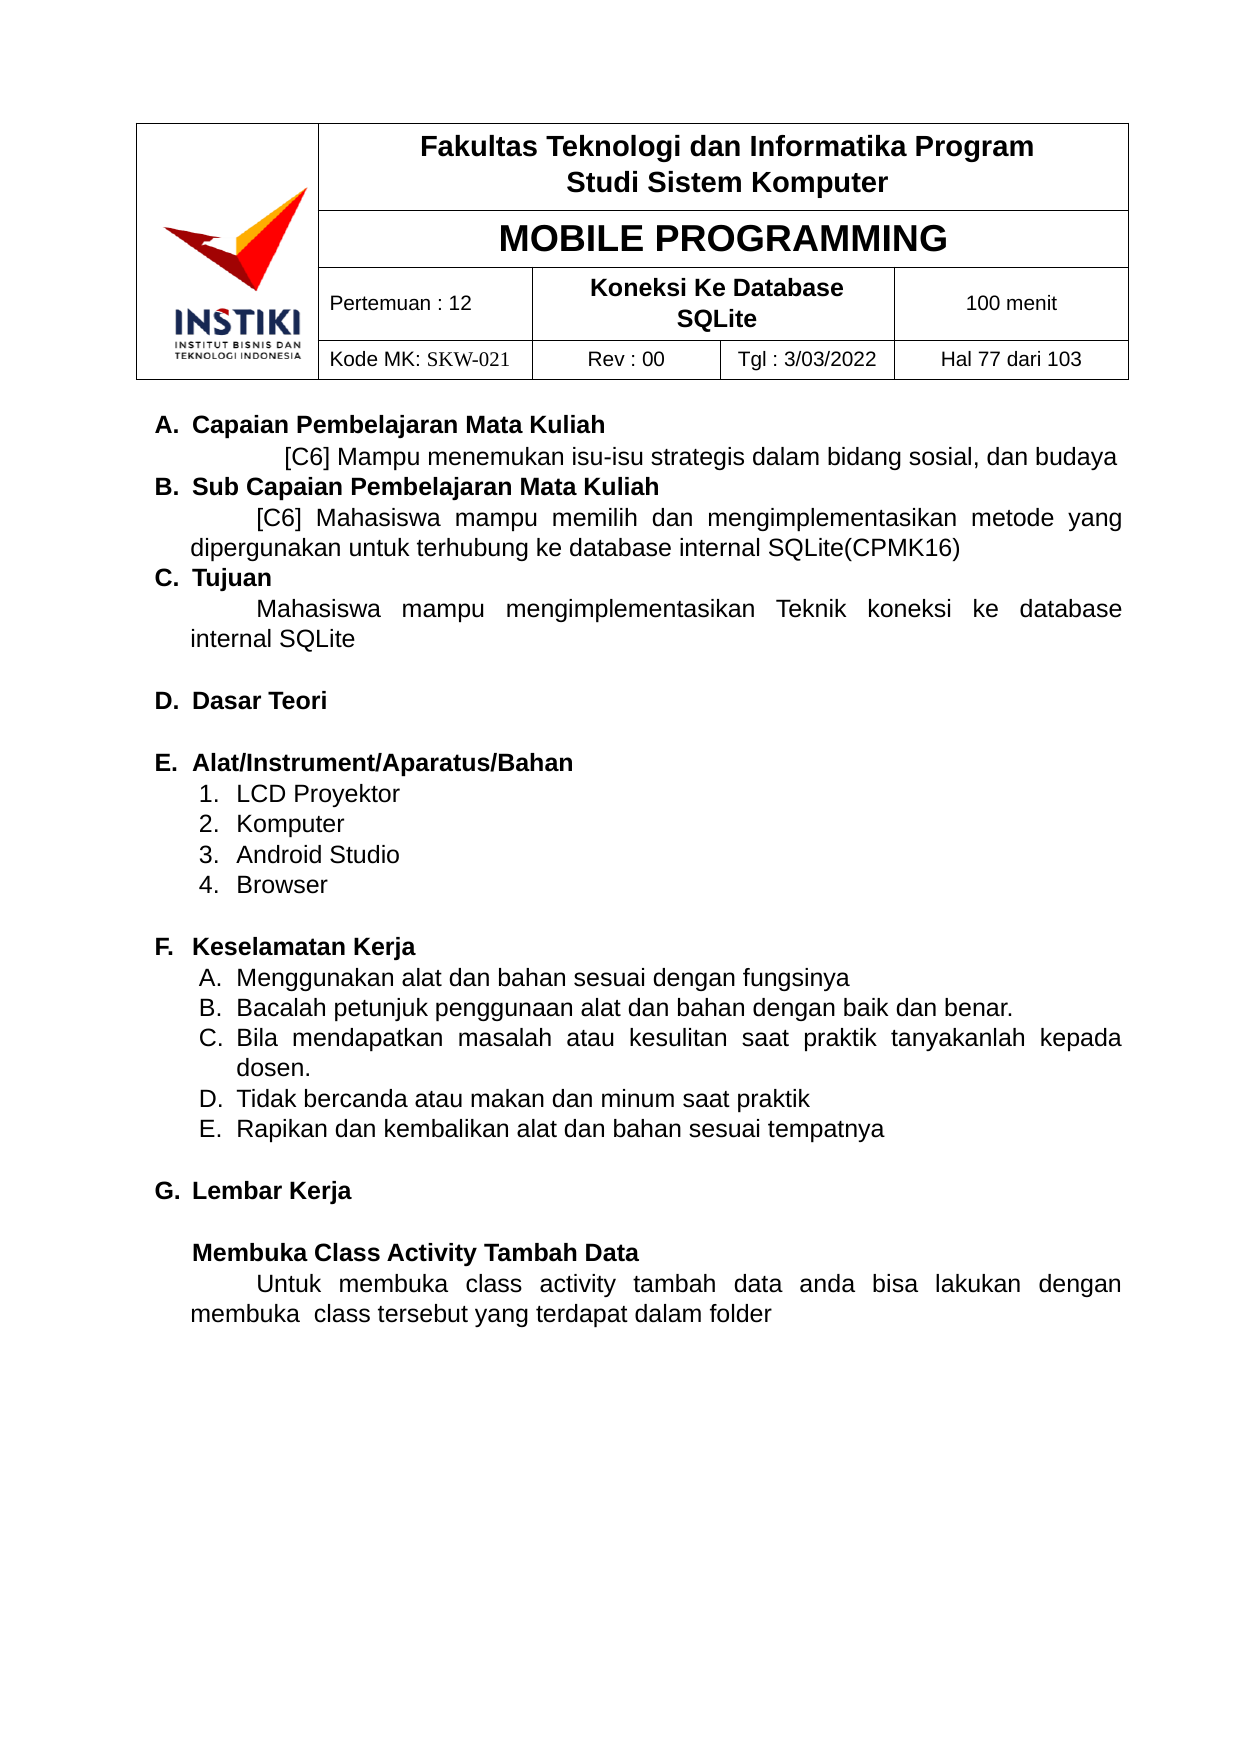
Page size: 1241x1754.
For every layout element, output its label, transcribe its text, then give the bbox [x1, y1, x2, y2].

list Komputer [199, 809, 1124, 838]
text Membuka Class Activity Tambah Data [192, 1238, 1129, 1266]
table_header Fakultas Teknologi dan Informatika Program Studi Sistem Komputer [319, 124, 1128, 209]
list LCD Proyektor [199, 779, 1124, 808]
text Mahasiswa mampu mengimplementasikan Teknik koneksi ke database internal SQLite [190, 594, 1124, 653]
list Alat/Instrument/Aparatus/Bahan [154, 748, 1129, 777]
list Menggunakan alat dan bahan sesuai dengan fungsinya [199, 963, 1124, 991]
table_header [137, 124, 318, 378]
table_cell Hal 77 dari 103 [895, 341, 1128, 378]
list Tujuan [154, 563, 1129, 592]
table_cell Rev : 00 [533, 341, 720, 378]
text [C6] Mahasiswa mampu memilih dan mengimplementasikan metode yang dipergunakan untuk terhubung ke database internal SQLite(CPMK16) [190, 503, 1124, 562]
list Tidak bercanda atau makan dan minum saat praktik [199, 1084, 1124, 1112]
table_cell Kode MK: SKW-021 [319, 341, 532, 378]
list Bila mendapatkan masalah atau kesulitan saat praktik tanyakanlah kepada dosen. [199, 1023, 1124, 1082]
table_cell Koneksi Ke Database SQLite [533, 268, 894, 340]
table_cell 100 menit [895, 268, 1128, 340]
text Untuk membuka class activity tambah data anda bisa lakukan dengan membuka class tersebut yang terdapat dalam folder [190, 1269, 1124, 1327]
list Rapikan dan kembalikan alat dan bahan sesuai tempatnya [199, 1114, 1124, 1143]
table_cell Pertemuan : 12 [319, 268, 532, 340]
list Android Studio [199, 840, 1124, 868]
list Dasar Teori [154, 686, 1129, 714]
list Browser [199, 870, 1124, 899]
picture [153, 179, 314, 371]
list Lembar Kerja [154, 1176, 1129, 1204]
table_cell MOBILE PROGRAMMING [319, 211, 1128, 267]
text [C6] Mampu menemukan isu-isu strategis dalam bidang sosial, dan budaya [190, 442, 1124, 470]
list Sub Capaian Pembelajaran Mata Kuliah [154, 472, 1129, 501]
list Keselamatan Kerja [154, 932, 1129, 960]
table_cell Tgl : 3/03/2022 [721, 341, 894, 378]
list Bacalah petunjuk penggunaan alat dan bahan dengan baik dan benar. [199, 993, 1124, 1022]
list Capaian Pembelajaran Mata Kuliah [154, 411, 1129, 439]
